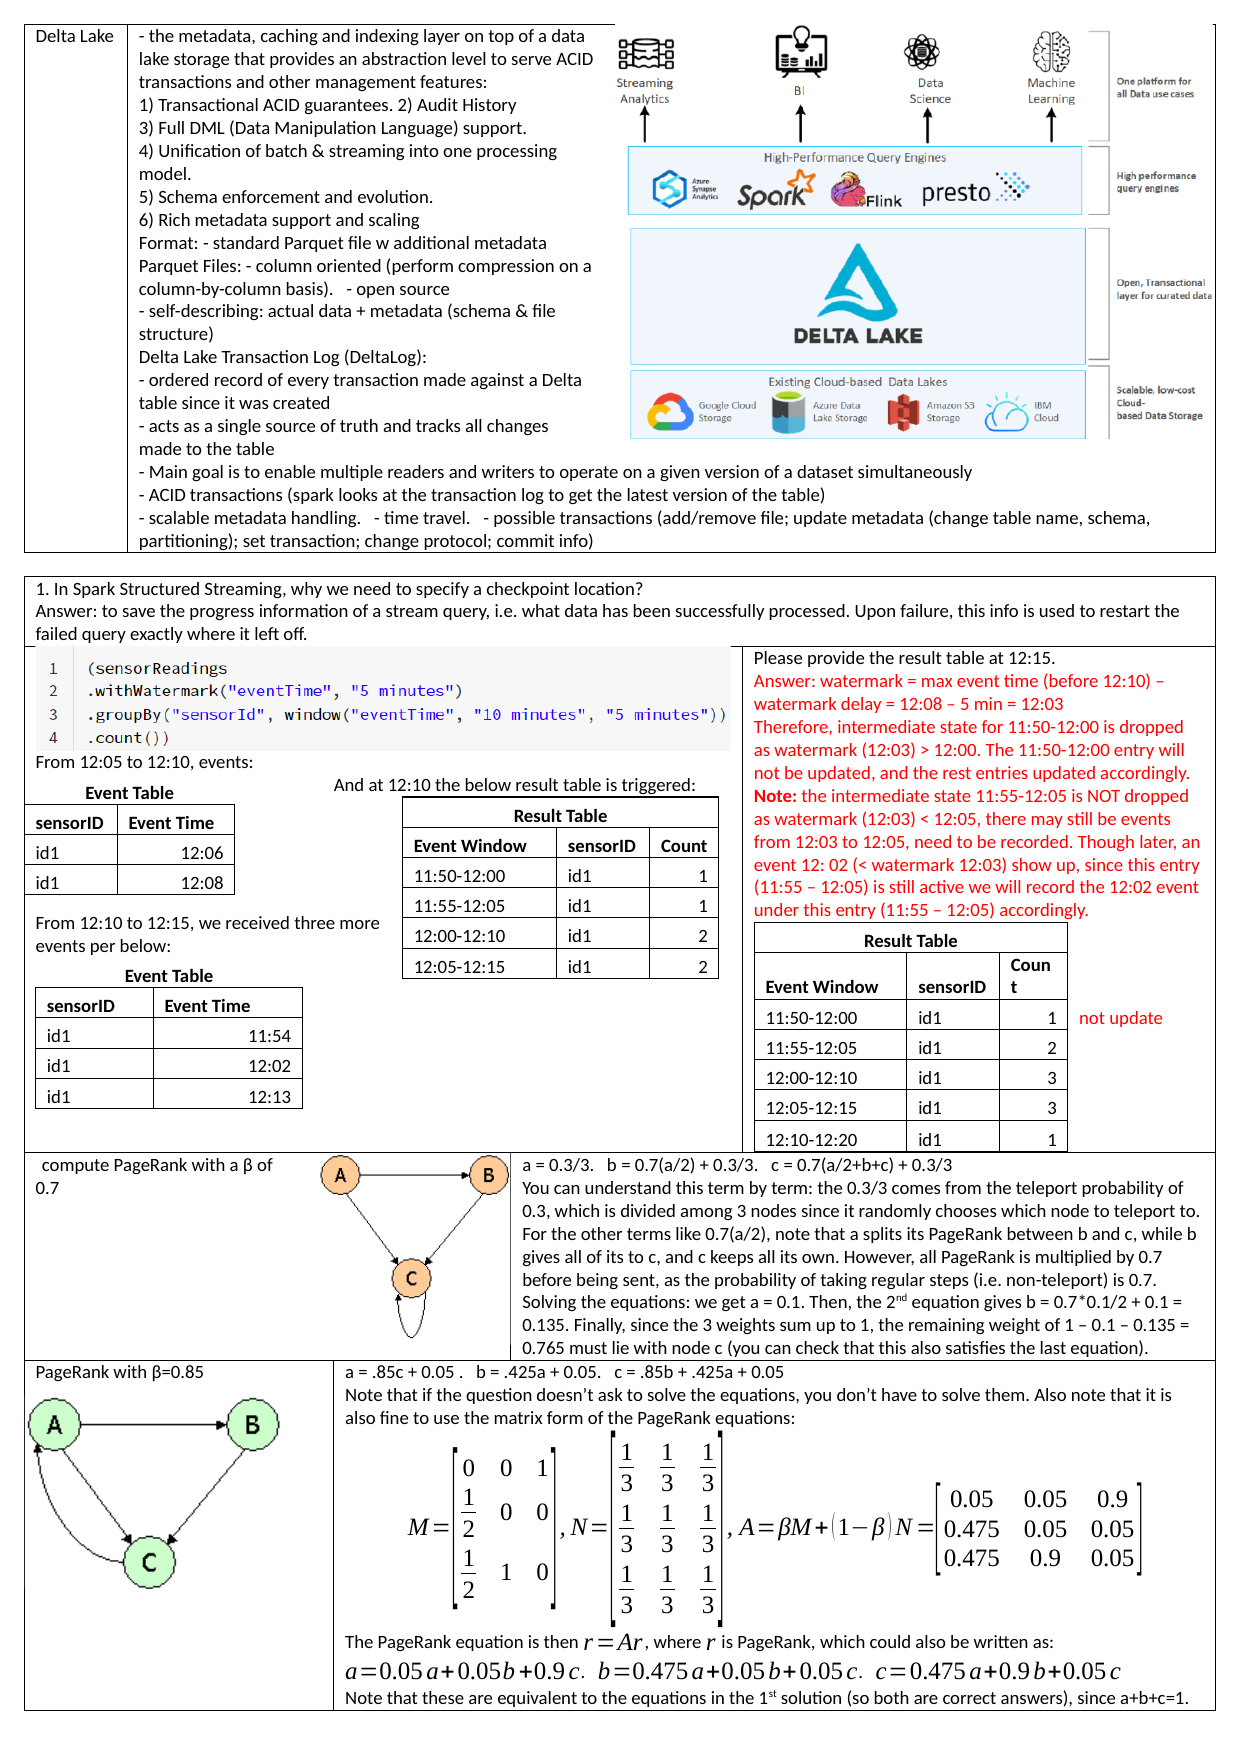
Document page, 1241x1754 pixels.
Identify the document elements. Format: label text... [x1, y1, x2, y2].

table_cell a = .85c + 0.05 . b = .425a + 0.05. c = .85b + .425a + 0.05 Note that if the question doesn’t ask to solve the equations, you don’t have to solve them. Also note that it is also fine to use the matrix form of the PageRank equations: The PageRank equation is then , where is PageRank, which could also be written as: . . Note that these are equivalent to the equations in the 1st solution (so both are correct answers), since a+b+c=1. [334, 1361, 1215, 1709]
table_cell PageRank with β=0.85 [25, 1361, 333, 1709]
picture [318, 1153, 511, 1345]
picture [24, 1395, 282, 1589]
table_cell From 12:05 to 12:10, events: And at 12:10 the below result table is triggered: From 12:10 to 12:15, we received three more events per below: [25, 647, 742, 1152]
table_header 1. In Spark Structured Streaming, why we need to specify a checkpoint location? Answer: to save the progress information of a stream query, i.e. what data has been successfully processed. Upon failure, this info is used to restart the failed query exactly where it left off. [25, 577, 1215, 646]
table_cell Delta Lake [25, 25, 127, 552]
table_cell compute PageRank with a β of 0.7 [25, 1153, 510, 1359]
table_cell - the metadata, caching and indexing layer on top of a data lake storage that provides an abstraction level to serve ACID transactions and other management features: 1) Transactional ACID guarantees. 2) Audit History 3) Full DML (Data Manipulation Language) support. 4) Unification of batch & streaming into one processing model. 5) Schema enforcement and evolution. 6) Rich metadata support and scaling Format: - standard Parquet file w additional metadata Parquet Files: - column oriented (perform compression on a column-by-column basis). - open source - self-describing: actual data + metadata (schema & file structure) Delta Lake Transaction Log (DeltaLog): - ordered record of every transaction made against a Delta table since it was created - acts as a single source of truth and tracks all changes made to the table - Main goal is to enable multiple readers and writers to operate on a given version of a dataset simultaneously - ACID transactions (spark looks at the transaction log to get the latest version of the table) - scalable metadata handling. - time travel. - possible transactions (add/remove file; update metadata (change table name, schema, partitioning); set transaction; change protocol; commit info) [128, 25, 1215, 552]
table_cell Please provide the result table at 12:15. Answer: watermark = max event time (before 12:10) – watermark delay = 12:08 – 5 min = 12:03 Therefore, intermediate state for 11:50-12:00 is dropped as watermark (12:03) > 12:00. The 11:50-12:00 entry will not be updated, and the rest entries updated accordingly. Note: the intermediate state 11:55-12:05 is NOT dropped as watermark (12:03) < 12:05, there may still be events from 12:03 to 12:05, need to be recorded. Though later, an event 12: 02 (< watermark 12:03) show up, since this entry (11:55 – 12:05) is still active we will record the 12:02 event under this entry (11:55 – 12:05) accordingly. [743, 647, 1215, 1152]
table_cell a = 0.3/3. b = 0.7(a/2) + 0.3/3. c = 0.7(a/2+b+c) + 0.3/3 You can understand this term by term: the 0.3/3 comes from the teleport probability of 0.3, which is divided among 3 nodes since it randomly chooses which node to teleport to. For the other terms like 0.7(a/2), note that a splits its PageRank between b and c, while b gives all of its to c, and c keeps all its own. However, all PageRank is multiplied by 0.7 before being sent, as the probability of taking regular steps (i.e. non-teleport) is 0.7. Solving the equations: we get a = 0.1. Then, the 2nd equation gives b = 0.7*0.1/2 + 0.1 = 0.135. Finally, since the 3 weights sum up to 1, the remaining weight of 1 – 0.1 – 0.135 = 0.765 must lie with node c (you can check that this also satisfies the last equation). [511, 1153, 1215, 1359]
picture [35, 646, 731, 751]
picture [615, 24, 1213, 439]
